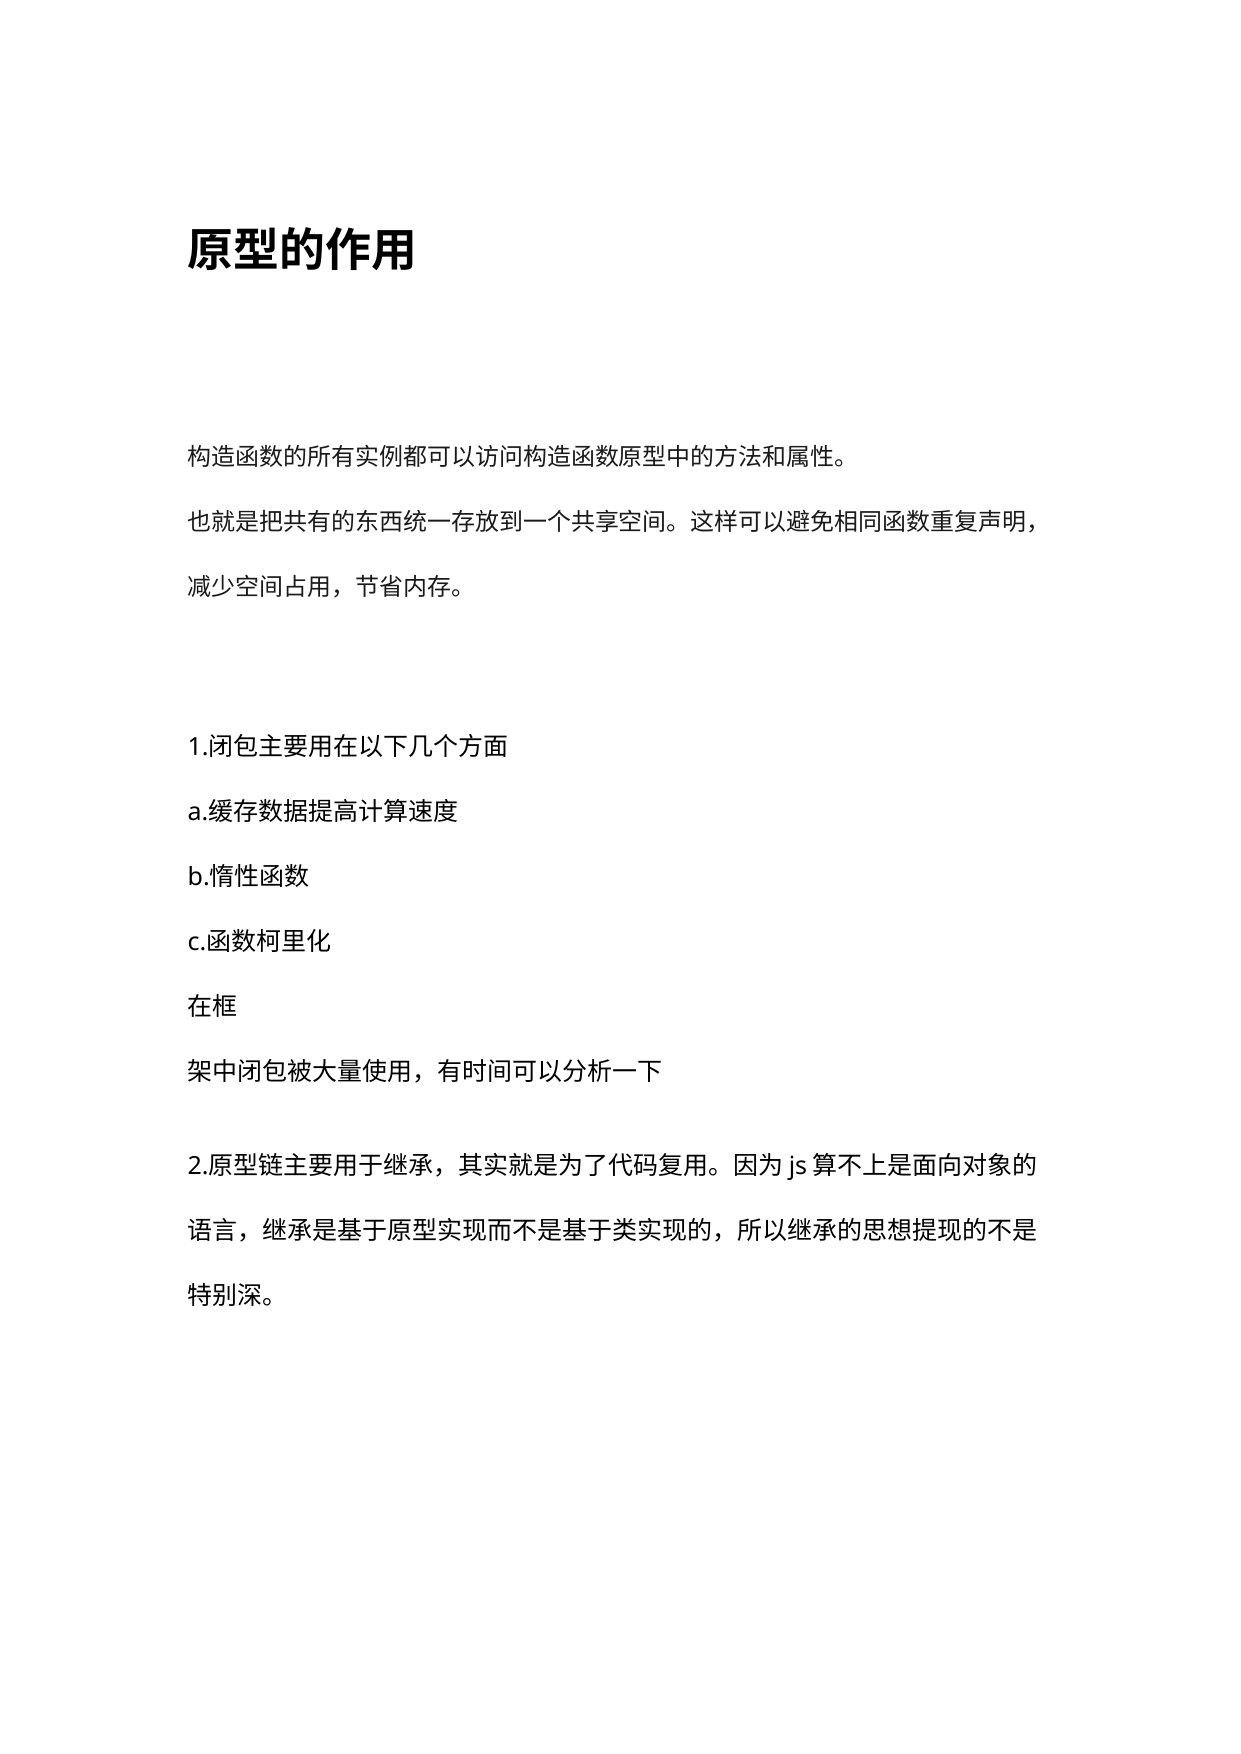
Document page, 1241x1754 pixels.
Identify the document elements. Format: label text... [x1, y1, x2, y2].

text 构造函数的所有实例都可以访问构造函数原型中的方法和属性。 [187, 423, 1053, 488]
text 1.闭包主要用在以下几个方面 a.缓存数据提高计算速度 b.惰性函数 c.函数柯里化 在框 架中闭包被大量使用，有时间可以分析一下 [187, 712, 1053, 1102]
subtitle 原型的作用 [187, 197, 1053, 295]
text 2.原型链主要用于继承，其实就是为了代码复用。因为js算不上是面向对象的语言，继承是基于原型实现而不是基于类实现的，所以继承的思想提现的不是特别深。 [187, 1131, 1053, 1326]
text 也就是把共有的东西统一存放到一个共享空间。这样可以避免相同函数重复声明，减少空间占用，节省内存。 [187, 488, 1053, 618]
